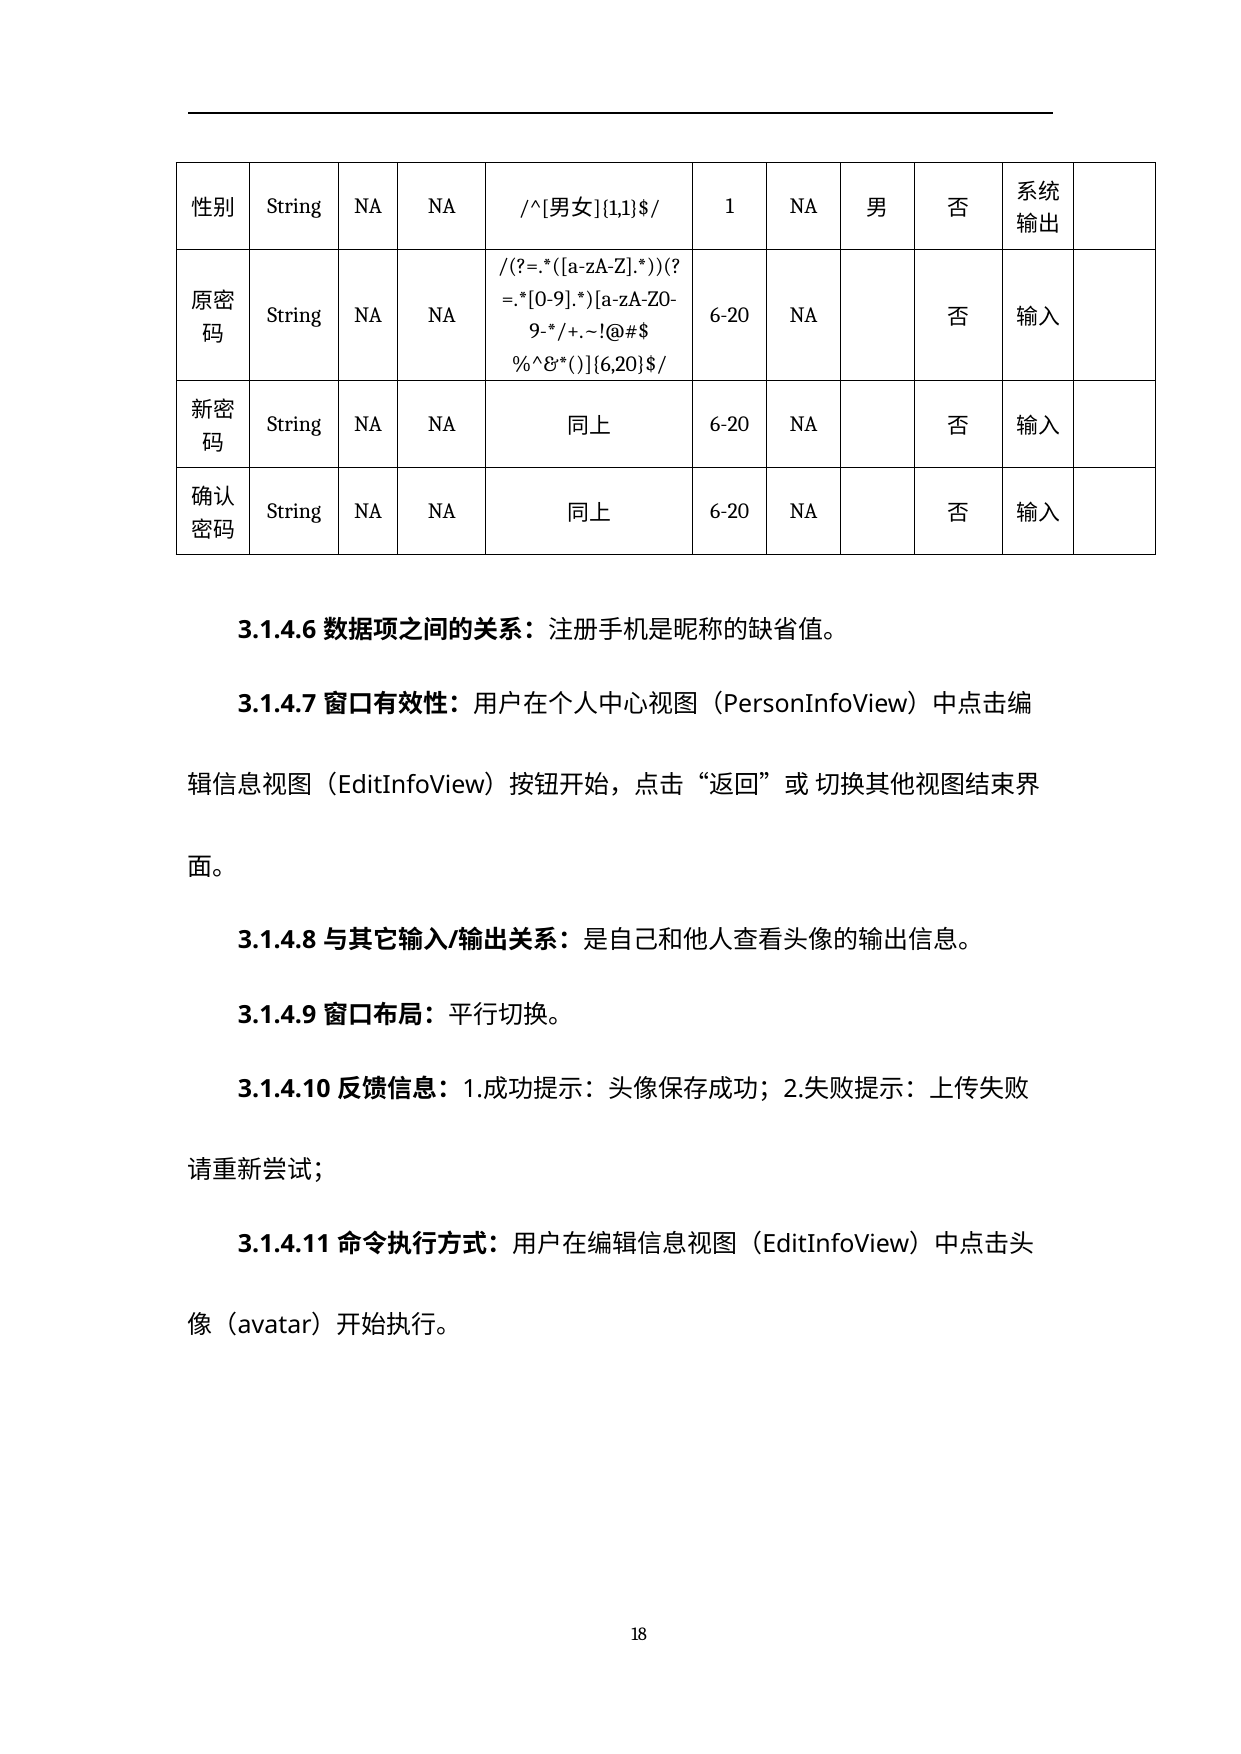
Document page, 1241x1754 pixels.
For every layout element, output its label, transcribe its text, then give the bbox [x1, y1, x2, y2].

table_cell [841, 250, 914, 380]
table_cell 否 [915, 163, 1002, 249]
table_cell [1074, 163, 1155, 249]
table_cell [1074, 468, 1155, 554]
table_cell [841, 381, 914, 467]
table_cell 输入 [1003, 468, 1073, 554]
table_cell 否 [915, 250, 1002, 380]
table_cell 新密码 [177, 381, 249, 467]
table_cell 1 [693, 163, 766, 249]
table_cell NA [339, 163, 397, 249]
table_cell 确认密码 [177, 468, 249, 554]
text 3.1.4.9 窗口布局：平行切换。 [187, 980, 1053, 1045]
table_cell NA [398, 163, 485, 249]
table_cell NA [398, 250, 485, 380]
table_cell String [250, 381, 338, 467]
table_cell 同上 [486, 381, 692, 467]
table_cell [1074, 381, 1155, 467]
table_cell 6-20 [693, 468, 766, 554]
text 3.1.4.11 命令执行方式：用户在编辑信息视图（EditInfoView）中点击头像（avatar）开始执行。 [187, 1209, 1053, 1355]
table_cell [1074, 250, 1155, 380]
table_cell NA [767, 381, 840, 467]
table_cell String [250, 468, 338, 554]
table_cell String [250, 250, 338, 380]
table_cell /^[男女]{1,1}$/ [486, 163, 692, 249]
table_cell 性别 [177, 163, 249, 249]
text 3.1.4.6 数据项之间的关系：注册手机是昵称的缺省值。 [187, 595, 1053, 660]
table_cell /(?=.*([a-zA-Z].*))(?=.*[0-9].*)[a-zA-Z0-9-*/+.~!@#$%^&*()]{6,20}$/ [486, 250, 692, 380]
table_cell 否 [915, 468, 1002, 554]
table_cell NA [767, 163, 840, 249]
table_cell [841, 468, 914, 554]
table_cell 6-20 [693, 250, 766, 380]
table_cell 6-20 [693, 381, 766, 467]
table_cell String [250, 163, 338, 249]
table_cell NA [398, 381, 485, 467]
table_cell NA [398, 468, 485, 554]
table_cell 原密码 [177, 250, 249, 380]
table_cell NA [339, 381, 397, 467]
text 3.1.4.7 窗口有效性：用户在个人中心视图（PersonInfoView）中点击编辑信息视图（EditInfoView）按钮开始，点击“返回”或 切换其他视图结束界面。 [187, 669, 1053, 897]
table_cell NA [339, 250, 397, 380]
table_cell 输入 [1003, 381, 1073, 467]
text 3.1.4.8 与其它输入/输出关系：是自己和他人查看头像的输出信息。 [187, 906, 1053, 971]
table_cell NA [767, 468, 840, 554]
table_cell 男 [841, 163, 914, 249]
table_cell 系统输出 [1003, 163, 1073, 249]
table_cell NA [767, 250, 840, 380]
text 3.1.4.10 反馈信息：1.成功提示：头像保存成功；2.失败提示：上传失败请重新尝试； [187, 1054, 1053, 1200]
table_cell NA [339, 468, 397, 554]
table_cell 输入 [1003, 250, 1073, 380]
table_cell 同上 [486, 468, 692, 554]
table_cell 否 [915, 381, 1002, 467]
